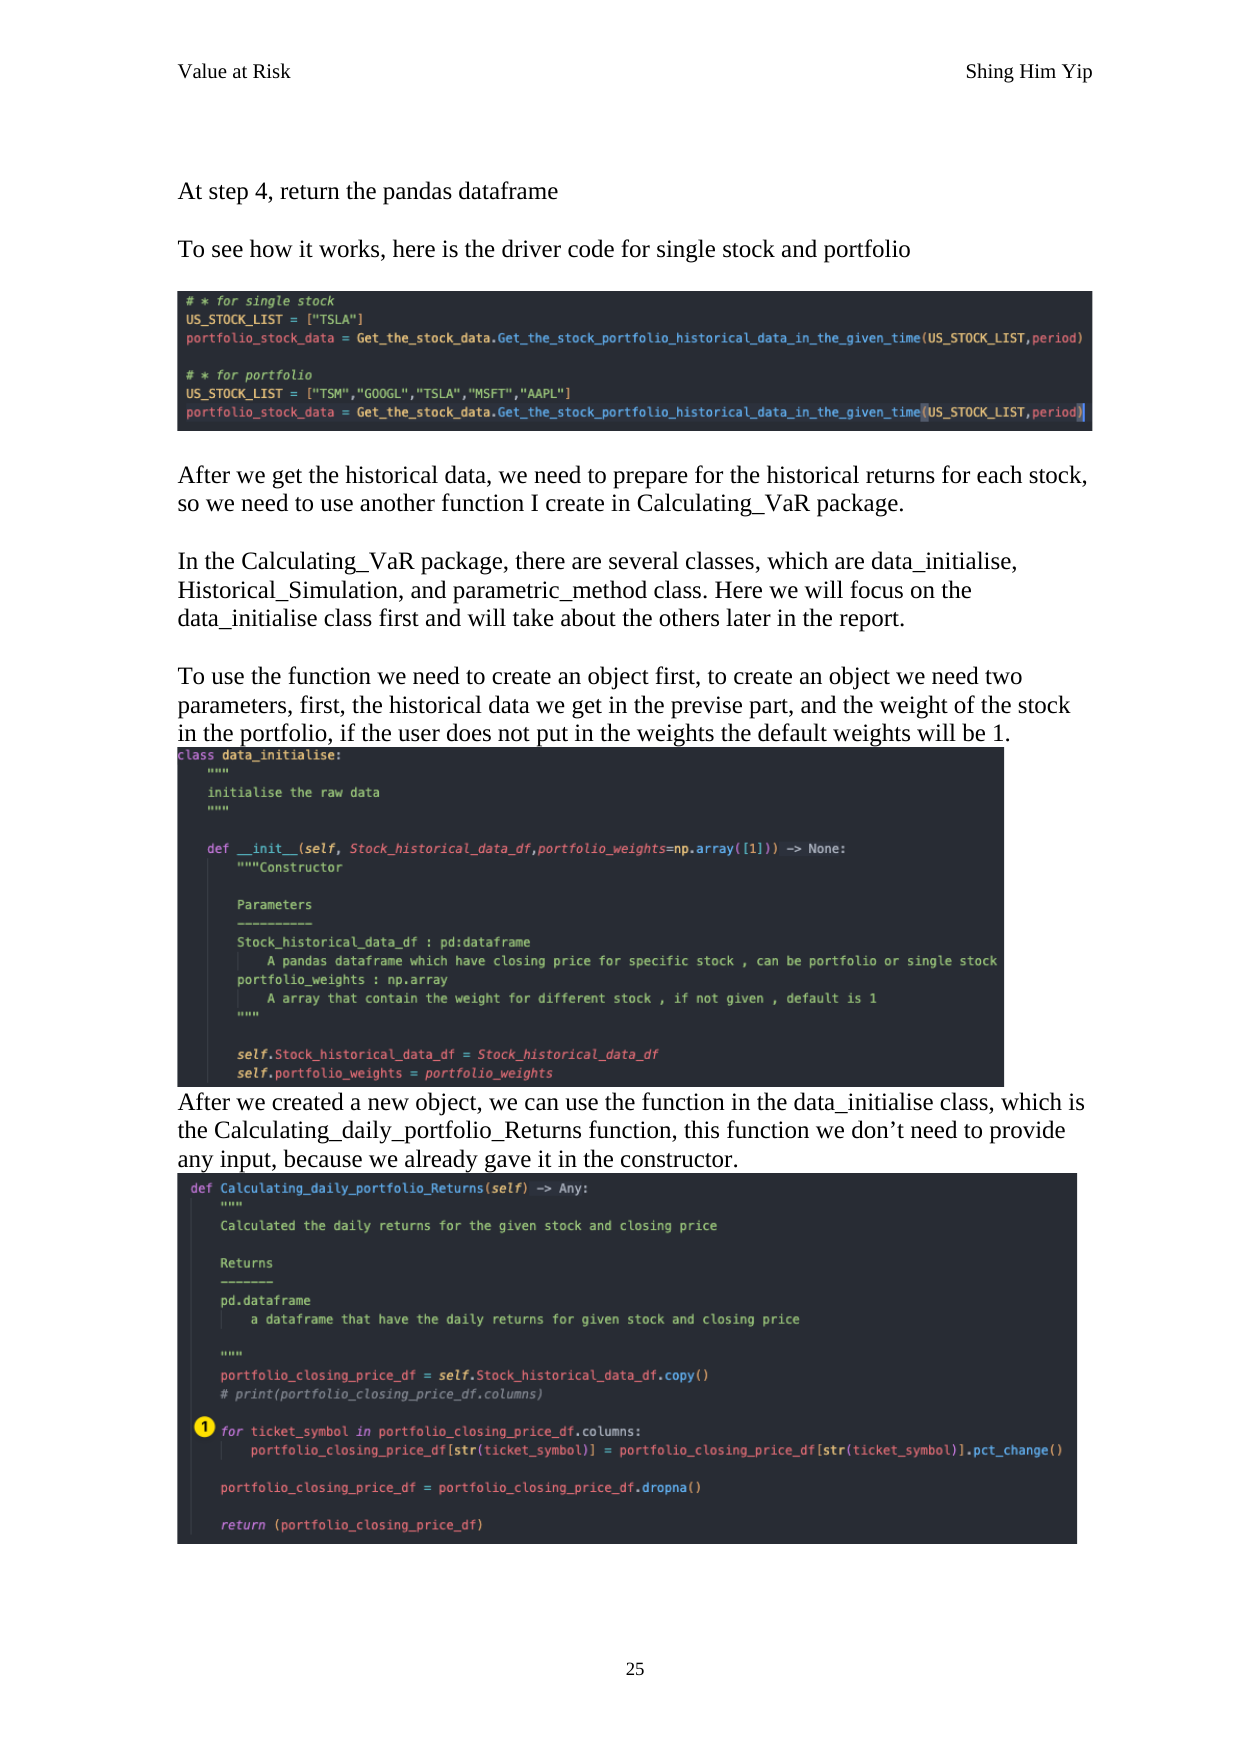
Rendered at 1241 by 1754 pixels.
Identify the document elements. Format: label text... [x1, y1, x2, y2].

picture [177, 1173, 1078, 1544]
text At step 4, return the pandas dataframe [177, 176, 1092, 205]
picture [177, 291, 1093, 431]
text After we get the historical data, we need to prepare for the historical returns for each stock, so we need to use another function I create in Calculating_VaR package. [177, 460, 1092, 517]
text To use the function we need to create an object first, to create an object we need two parameters, first, the historical data we get in the previse part, and the weight of the stock in the portfolio, if the user does not put in the weights the default weights will be 1. [177, 661, 1092, 747]
picture [177, 747, 1005, 1087]
text To see how it works, here is the driver code for single stock and portfolio [177, 234, 1092, 263]
text In the Calculating_VaR package, there are several classes, which are data_initialise, Historical_Simulation, and parametric_method class. Here we will focus on the data_initialise class first and will take about the others later in the report. [177, 546, 1092, 632]
